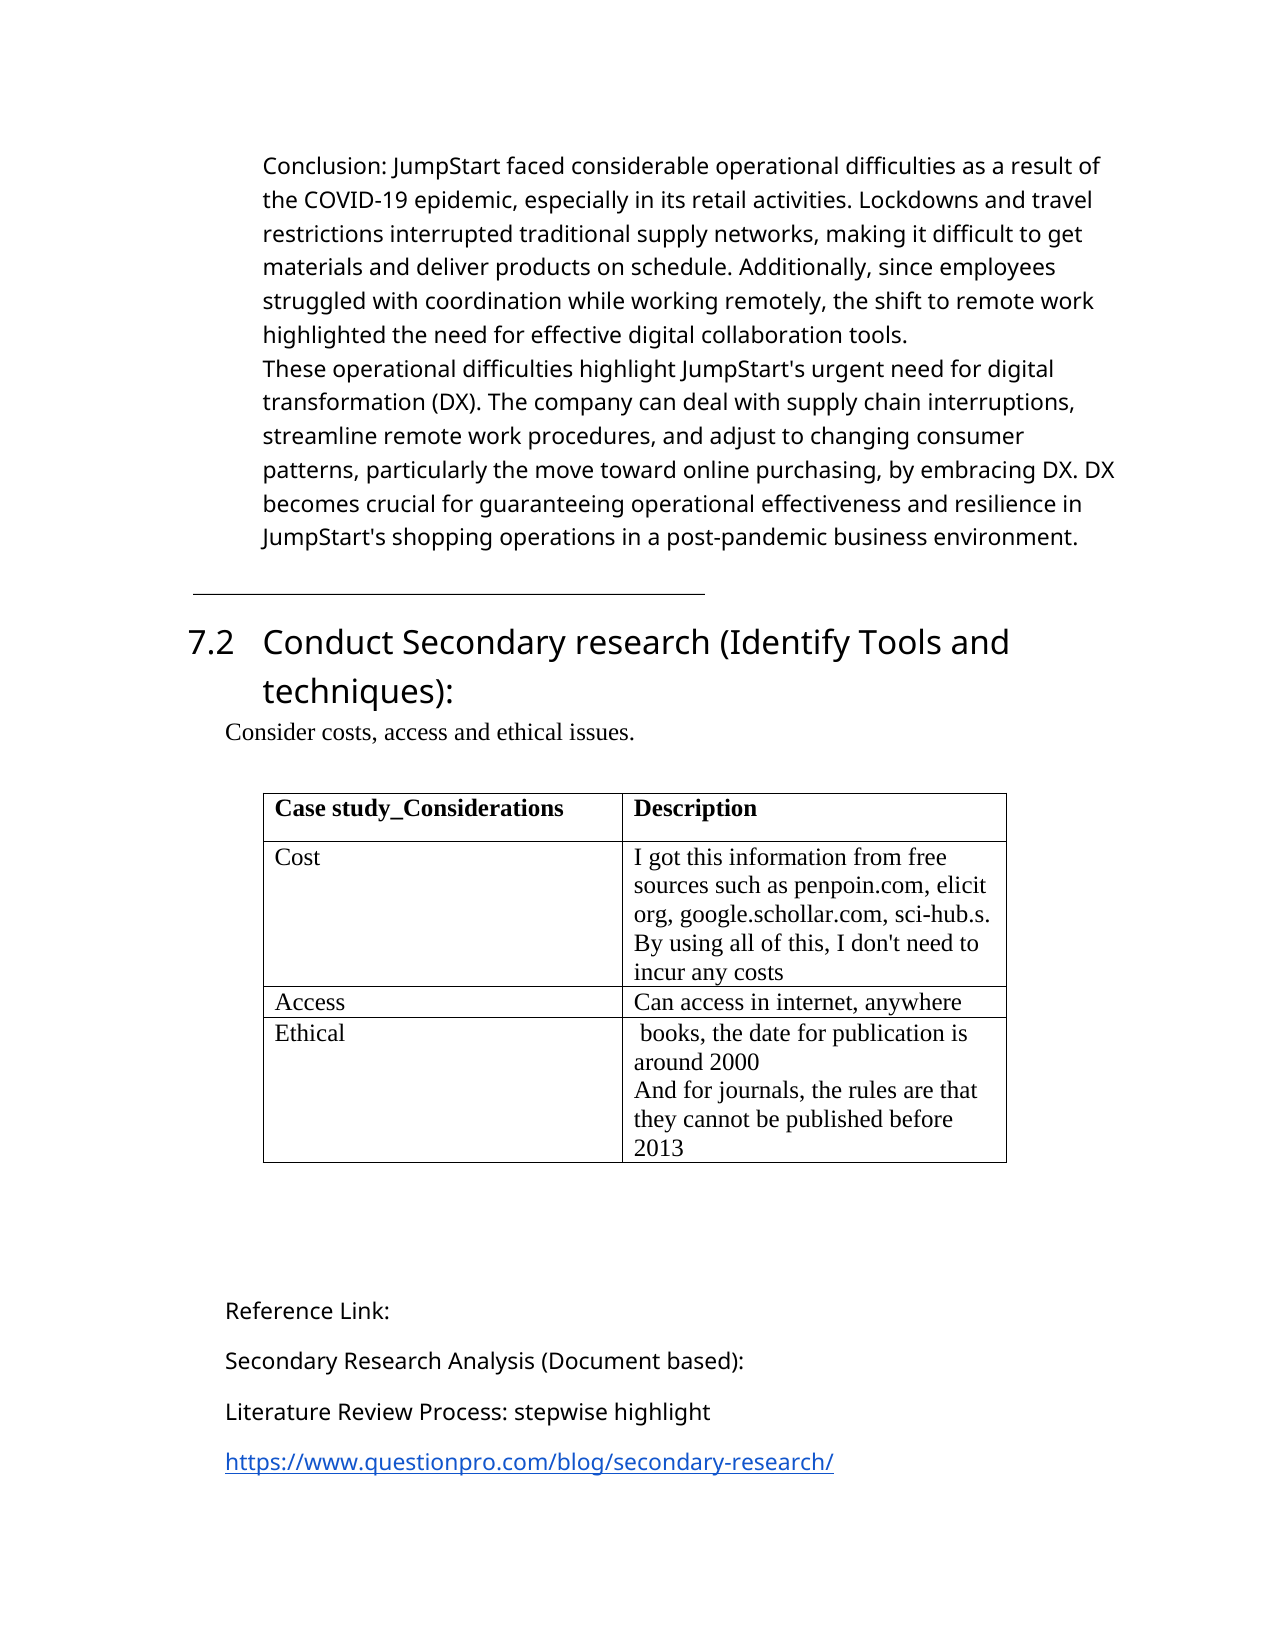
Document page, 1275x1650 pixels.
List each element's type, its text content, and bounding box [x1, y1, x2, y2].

table_cell Ethical [264, 1018, 622, 1162]
list These operational difficulties highlight JumpStart's urgent need for digital transformation (DX). The company can deal with supply chain interruptions, streamline remote work procedures, and adjust to changing consumer patterns, particularly the move toward online purchasing, by embracing DX. DX becomes crucial for guaranteeing operational effectiveness and resilience in JumpStart's shopping operations in a post-pandemic business environment. [262, 352, 1125, 552]
table_cell Cost [264, 842, 622, 986]
table_header Description [623, 794, 1006, 841]
table_cell books, the date for publication is around 2000 And for journals, the rules are that they cannot be published before 2013 [623, 1018, 1006, 1162]
text Reference Link: [225, 1295, 1125, 1326]
table_header Case study_Considerations [264, 794, 622, 841]
text Secondary Research Analysis (Document based): [225, 1345, 1125, 1376]
text https://www.questionpro.com/blog/secondary-research/ [225, 1446, 1125, 1477]
table_cell Can access in internet, anywhere [623, 987, 1006, 1017]
table_cell I got this information from free sources such as penpoin.com, elicit org, google.schollar.com, sci-hub.s. By using all of this, I don't need to incur any costs [623, 842, 1006, 986]
list Consider costs, access and ethical issues. [225, 717, 1125, 746]
table_cell Access [264, 987, 622, 1017]
subtitle Conduct Secondary research (Identify Tools and techniques): [187, 619, 1125, 713]
list Conclusion: JumpStart faced considerable operational difficulties as a result of the COVID-19 epidemic, especially in its retail activities. Lockdowns and travel restrictions interrupted traditional supply networks, making it difficult to get materials and deliver products on schedule. Additionally, since employees struggled with coordination while working remotely, the shift to remote work highlighted the need for effective digital collaboration tools. [262, 150, 1125, 350]
text Literature Review Process: stepwise highlight [225, 1396, 1125, 1427]
